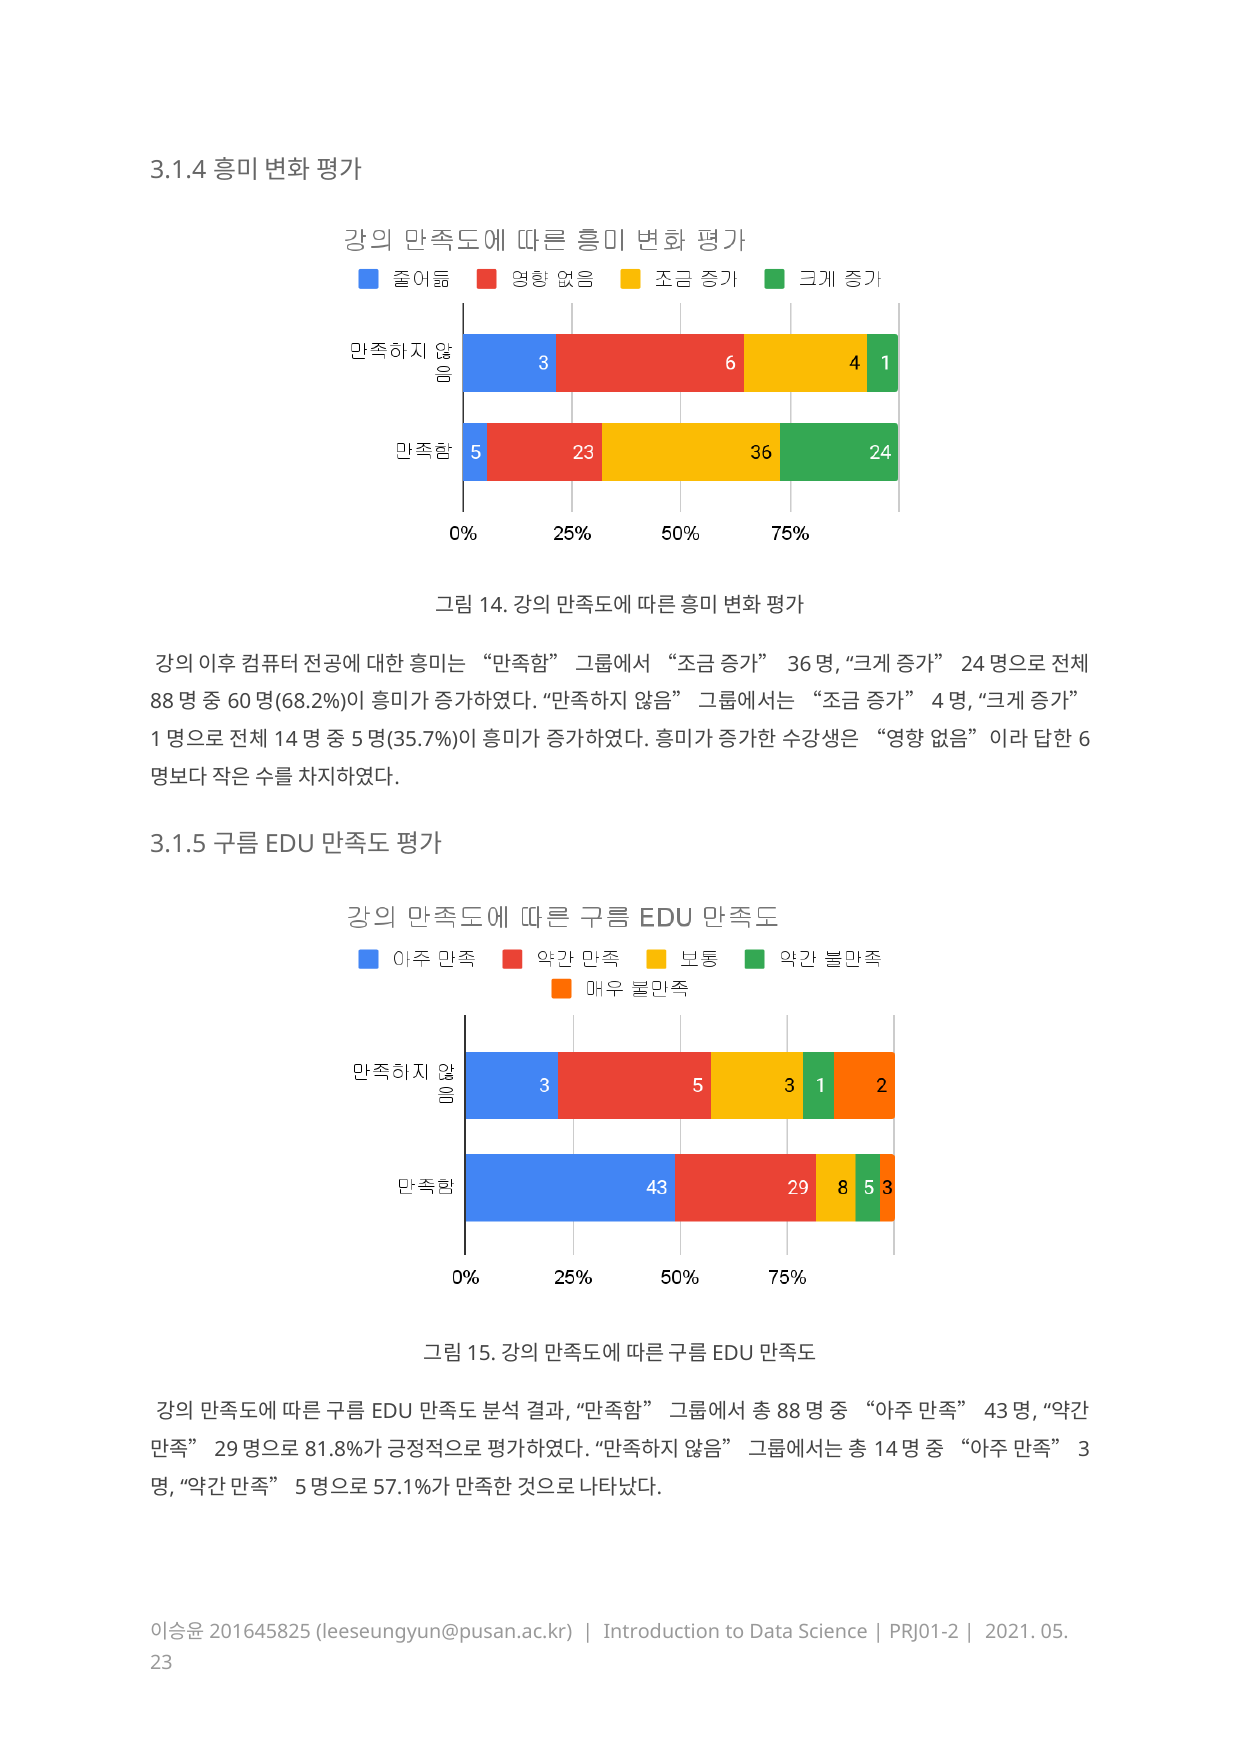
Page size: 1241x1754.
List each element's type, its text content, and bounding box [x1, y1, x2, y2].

text 그림 14. 강의 만족도에 따른 흥미 변화 평가 [150, 588, 1090, 618]
subtitle 3.1.4 흥미 변화 평가 [150, 150, 1090, 186]
text 그림 15. 강의 만족도에 따른 구름 EDU 만족도 [150, 1336, 1090, 1366]
picture [325, 880, 916, 1310]
subtitle 3.1.5 구름 EDU 만족도 평가 [150, 823, 1090, 859]
picture [325, 207, 916, 562]
text 강의 이후 컴퓨터 전공에 대한 흥미는 “만족함” 그룹에서 “조금 증가” 36명, “크게 증가” 24명으로 전체 88명 중 60명(68.2%)이 흥미가 증가하였다. “만족하지 않음” 그룹에서는 “조금 증가” 4명, “크게 증가” 1명으로 전체 14명 중 5명(35.7%)이 흥미가 증가하였다. 흥미가 증가한 수강생은 “영향 없음”이라 답한 6명보다 작은 수를 차지하였다. [150, 647, 1090, 791]
text 강의 만족도에 따른 구름 EDU 만족도 분석 결과, “만족함” 그룹에서 총 88명 중 “아주 만족” 43명, “약간 만족” 29명으로 81.8%가 긍정적으로 평가하였다. “만족하지 않음” 그룹에서는 총 14명 중 “아주 만족” 3명, “약간 만족” 5명으로 57.1%가 만족한 것으로 나타났다. [150, 1395, 1090, 1501]
